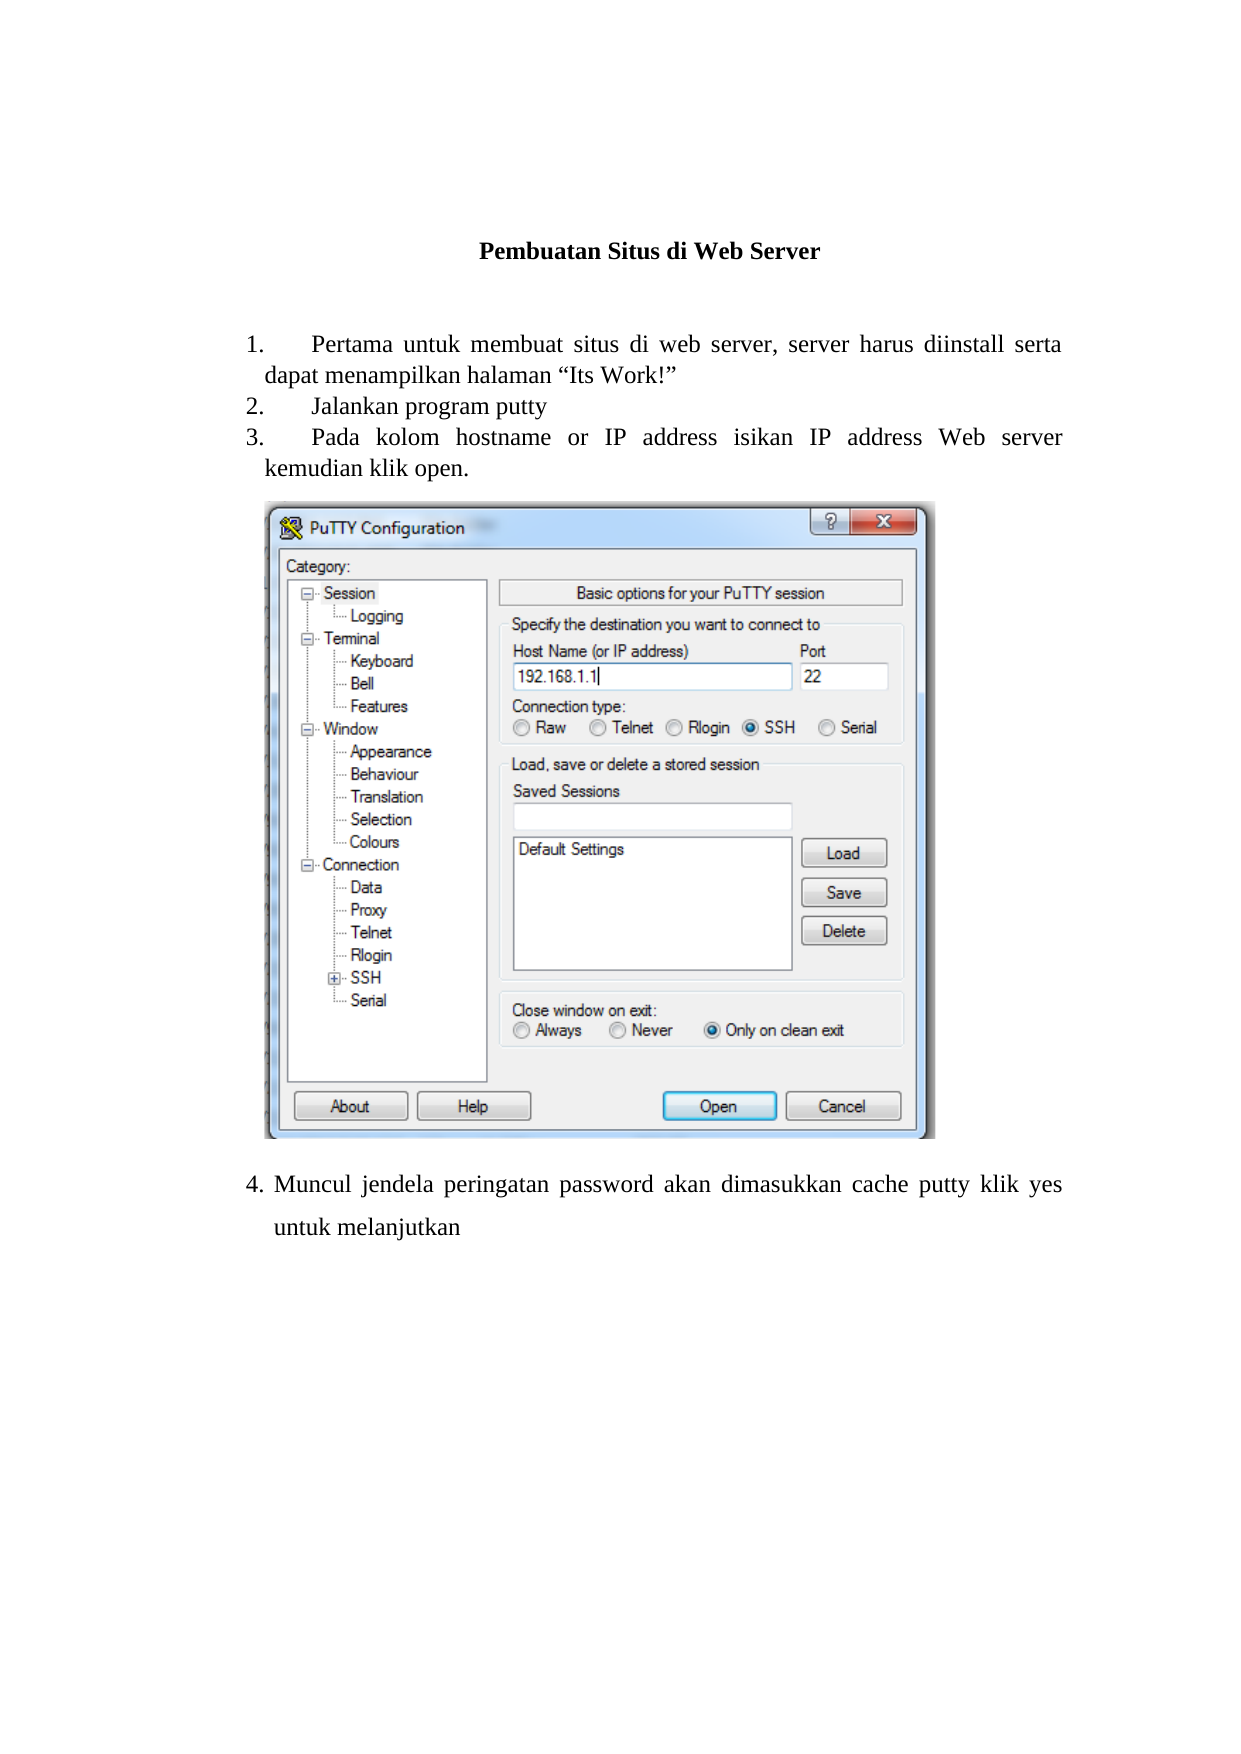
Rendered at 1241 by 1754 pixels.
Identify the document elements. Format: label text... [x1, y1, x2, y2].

text Pembuatan Situs di Web Server [236, 236, 1063, 265]
list Jalankan program putty [246, 391, 1063, 420]
list Pada kolom hostname or IP address isikan IP address Web server kemudian klik open. [246, 422, 1063, 482]
list Pertama untuk membuat situs di web server, server harus diinstall serta dapat menampilkan halaman “Its Work!” [246, 329, 1063, 389]
picture [264, 501, 936, 1139]
list Muncul jendela peringatan password akan dimasukkan cache putty klik yes untuk melanjutkan [246, 1169, 1063, 1241]
